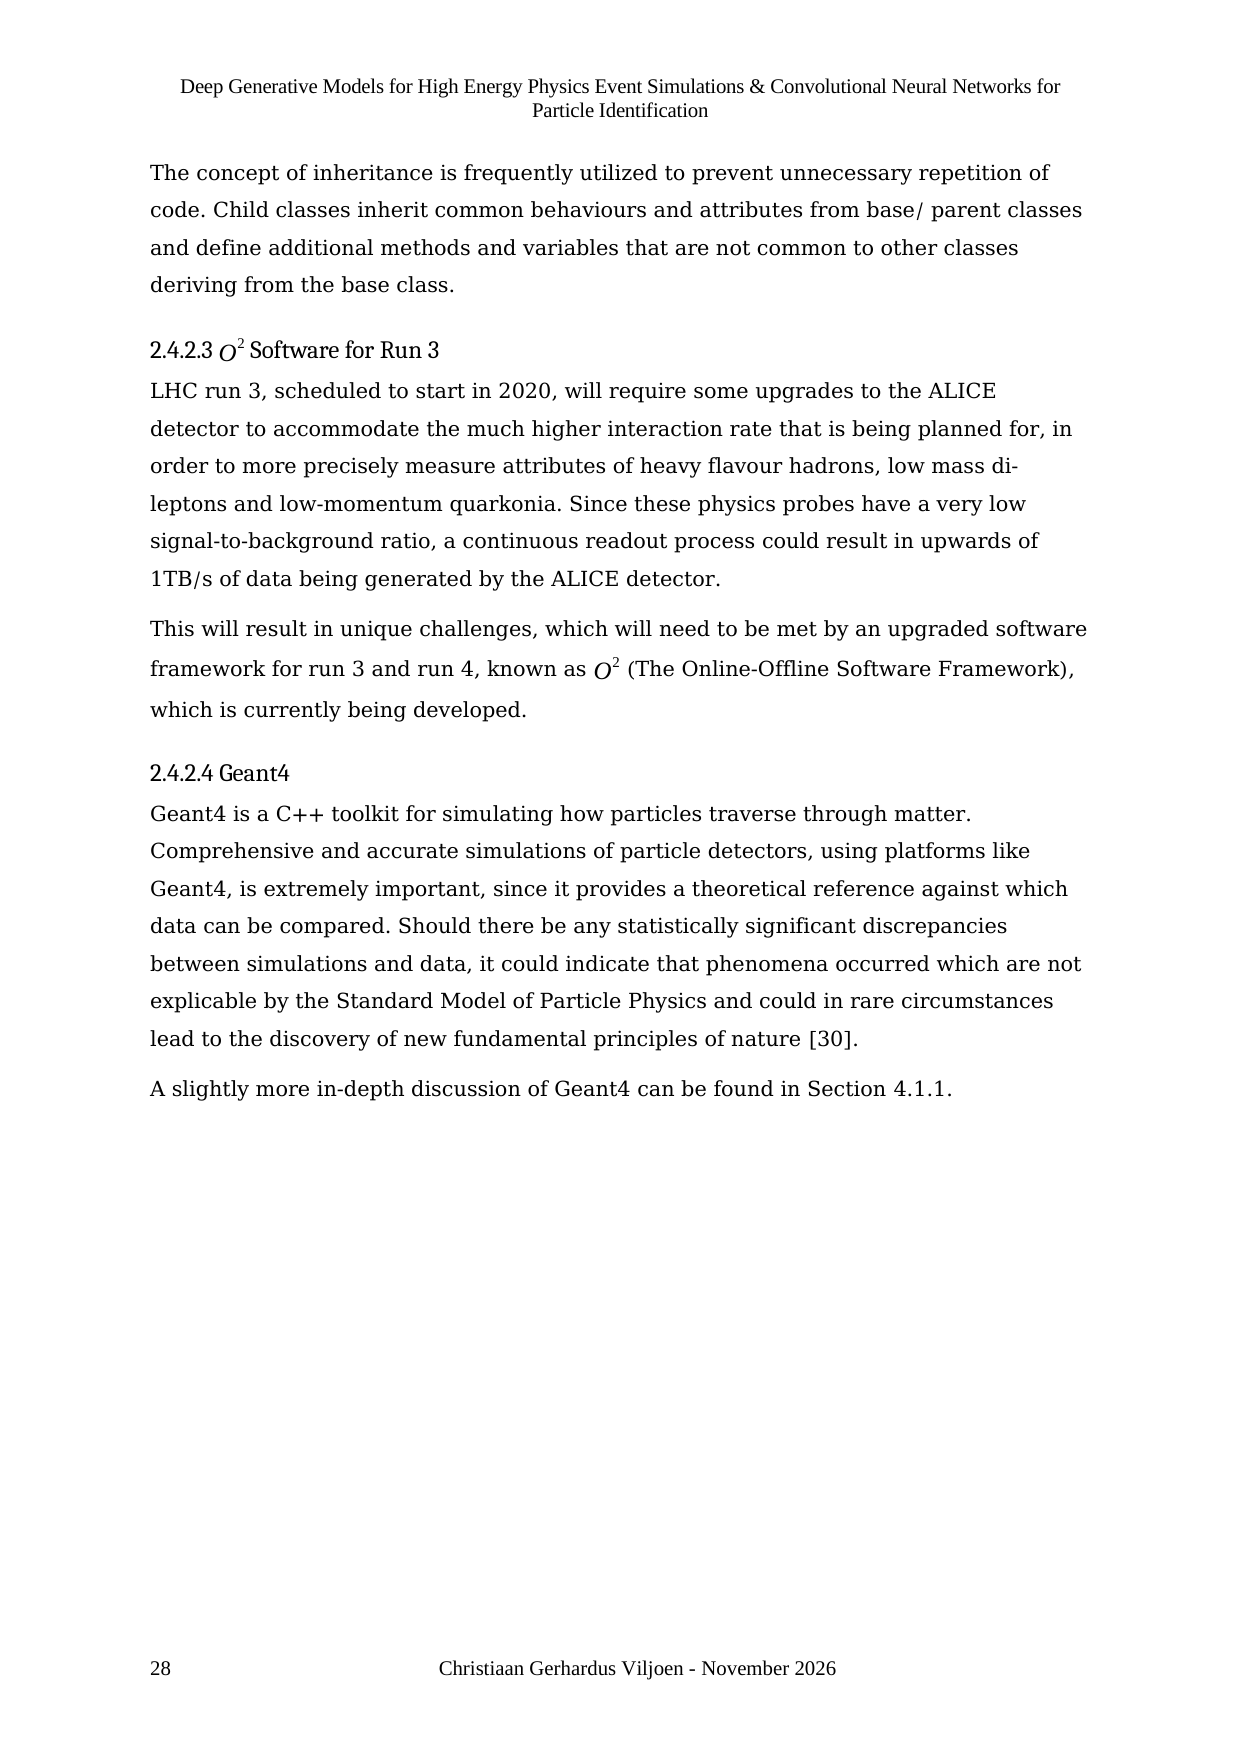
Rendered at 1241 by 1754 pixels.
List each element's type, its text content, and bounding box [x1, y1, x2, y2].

text LHC run 3, scheduled to start in 2020, will require some upgrades to the ALICE detector to accommodate the much higher interaction rate that is being planned for, in order to more precisely measure attributes of heavy flavour hadrons, low mass di-leptons and low-momentum quarkonia. Since these physics probes have a very low signal-to-background ratio, a continuous readout process could result in upwards of 1TB/s of data being generated by the ALICE detector. [150, 378, 1090, 591]
text A slightly more in-depth discussion of Geant4 can be found in Section 4.1.1. [150, 1076, 1090, 1101]
text This will result in unique challenges, which will need to be met by an upgraded software framework for run 3 and run 4, known as (The Online-Offline Software Framework), which is currently being developed. [150, 616, 1090, 722]
text Geant4 is a C++ toolkit for simulating how particles traverse through matter. Comprehensive and accurate simulations of particle detectors, using platforms like Geant4, is extremely important, since it provides a theoretical reference against which data can be compared. Should there be any statistically significant discrepancies between simulations and data, it could indicate that phenomena occurred which are not explicable by the Standard Model of Particle Physics and could in rare circumstances lead to the discovery of new fundamental principles of nature . [150, 801, 1090, 1051]
subtitle Geant4 [150, 759, 1090, 788]
subtitle Software for Run 3 [150, 334, 1090, 366]
text The concept of inheritance is frequently utilized to prevent unnecessary repetition of code. Child classes inherit common behaviours and attributes from base/ parent classes and define additional methods and variables that are not common to other classes deriving from the base class. [150, 159, 1090, 297]
